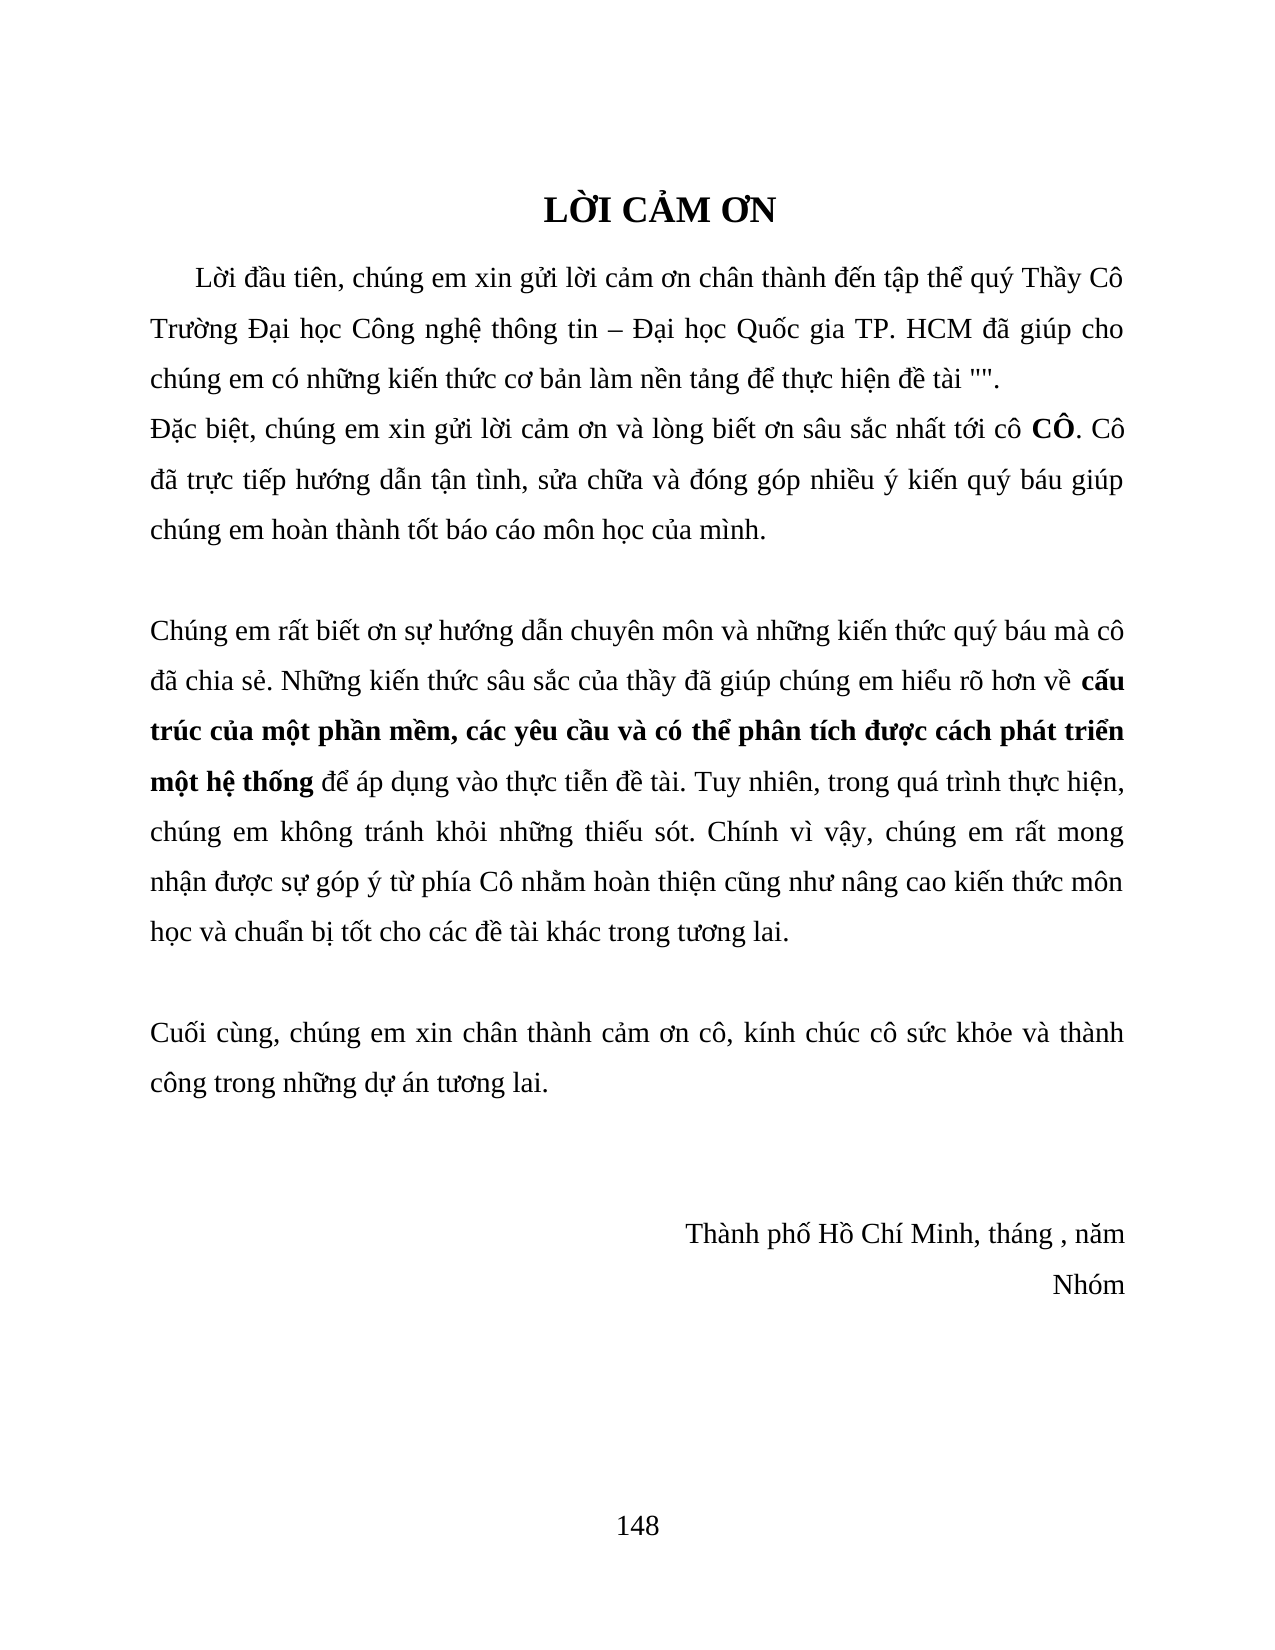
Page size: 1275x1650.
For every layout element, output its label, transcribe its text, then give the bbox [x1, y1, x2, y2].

text Cuối cùng, chúng em xin chân thành cảm ơn cô, kính chúc cô sức khỏe và thành công trong những dự án tương lai. [150, 1015, 1125, 1099]
text Nhóm [150, 1267, 1125, 1300]
subtitle LỜI CẢM ƠN [195, 187, 1125, 231]
text Thành phố Hồ Chí Minh, tháng , năm [150, 1216, 1125, 1250]
text Chúng em rất biết ơn sự hướng dẫn chuyên môn và những kiến thức quý báu mà cô đã chia sẻ. Những kiến thức sâu sắc của thầy đã giúp chúng em hiểu rõ hơn về cấu trúc của một phần mềm, các yêu cầu và có thể phân tích được cách phát triển một hệ thống để áp dụng vào thực tiễn đề tài. Tuy nhiên, trong quá trình thực hiện, chúng em không tránh khỏi những thiếu sót. Chính vì vậy, chúng em rất mong nhận được sự góp ý từ phía Cô nhằm hoàn thiện cũng như nâng cao kiến thức môn học và chuẩn bị tốt cho các đề tài khác trong tương lai. [150, 613, 1125, 948]
text Lời đầu tiên, chúng em xin gửi lời cảm ơn chân thành đến tập thể quý Thầy Cô Trường Đại học Công nghệ thông tin – Đại học Quốc gia TP. HCM đã giúp cho chúng em có những kiến thức cơ bản làm nền tảng để thực hiện đề tài "". [150, 261, 1125, 395]
text Đặc biệt, chúng em xin gửi lời cảm ơn và lòng biết ơn sâu sắc nhất tới cô CÔ. Cô đã trực tiếp hướng dẫn tận tình, sửa chữa và đóng góp nhiều ý kiến quý báu giúp chúng em hoàn thành tốt báo cáo môn học của mình. [150, 411, 1125, 546]
